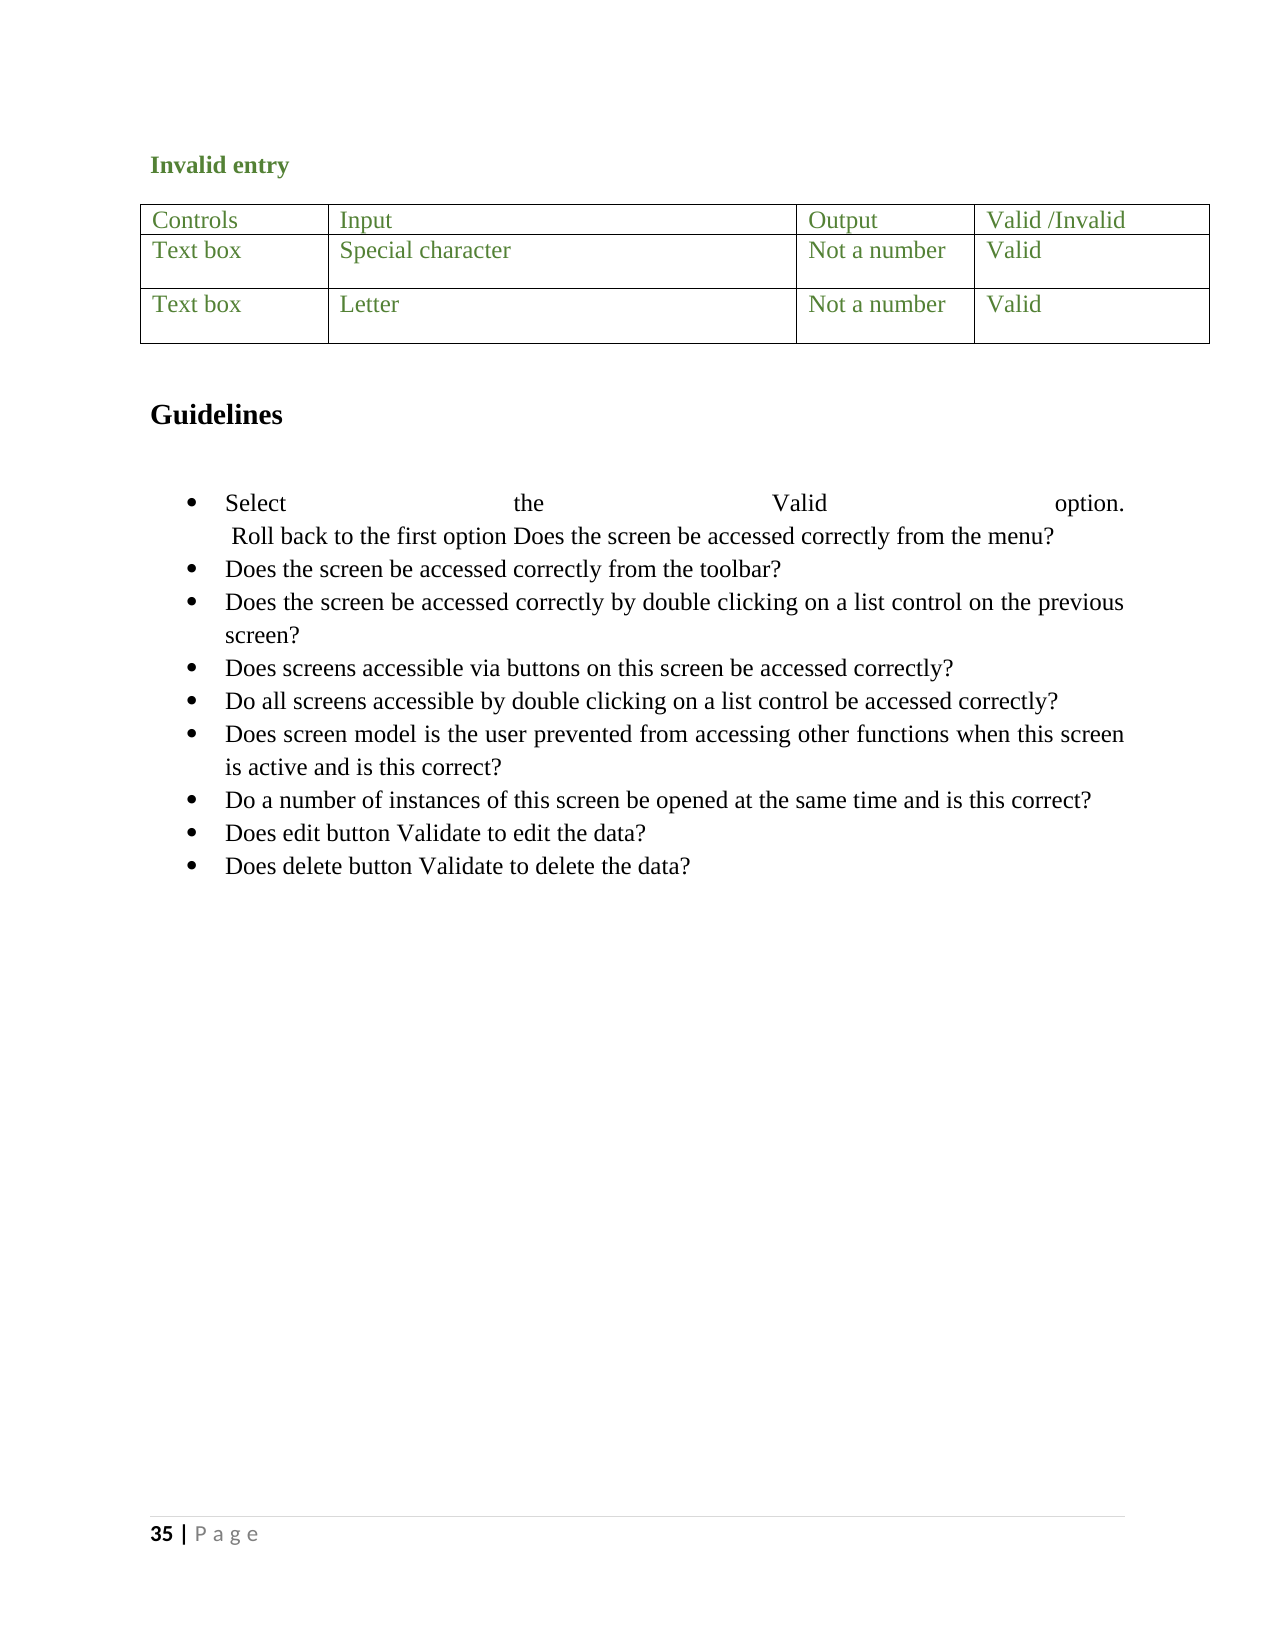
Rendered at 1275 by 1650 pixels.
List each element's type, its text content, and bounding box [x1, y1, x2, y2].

table_header Input [329, 205, 796, 234]
table_header Valid /Invalid [975, 205, 1209, 234]
table_cell Valid [975, 235, 1209, 288]
table_cell Not a number [797, 289, 974, 343]
list Does the screen be accessed correctly from the toolbar? [187, 554, 1125, 583]
table_cell Text box [141, 235, 328, 288]
list Do all screens accessible by double clicking on a list control be accessed correctly? [187, 686, 1125, 715]
table_cell Valid [975, 289, 1209, 343]
text Invalid entry [150, 150, 1125, 179]
table_header Output [797, 205, 974, 234]
table_cell Not a number [797, 235, 974, 288]
list Does screens accessible via buttons on this screen be accessed correctly? [187, 653, 1125, 682]
list Does the screen be accessed correctly by double clicking on a list control on the previous screen? [187, 587, 1125, 649]
table_cell Text box [141, 289, 328, 343]
list Does delete button Validate to delete the data? [187, 851, 1125, 880]
list Select the Valid option. Roll back to the first option Does the screen be accessed correctly from the menu? [187, 488, 1125, 550]
list Does edit button Validate to edit the data? [187, 818, 1125, 847]
table_cell Letter [329, 289, 796, 343]
table_cell Special character [329, 235, 796, 288]
text Guidelines [150, 397, 1125, 463]
list Does screen model is the user prevented from accessing other functions when this screen is active and is this correct? [187, 719, 1125, 781]
list Do a number of instances of this screen be opened at the same time and is this correct? [187, 785, 1125, 814]
table_header Controls [141, 205, 328, 234]
